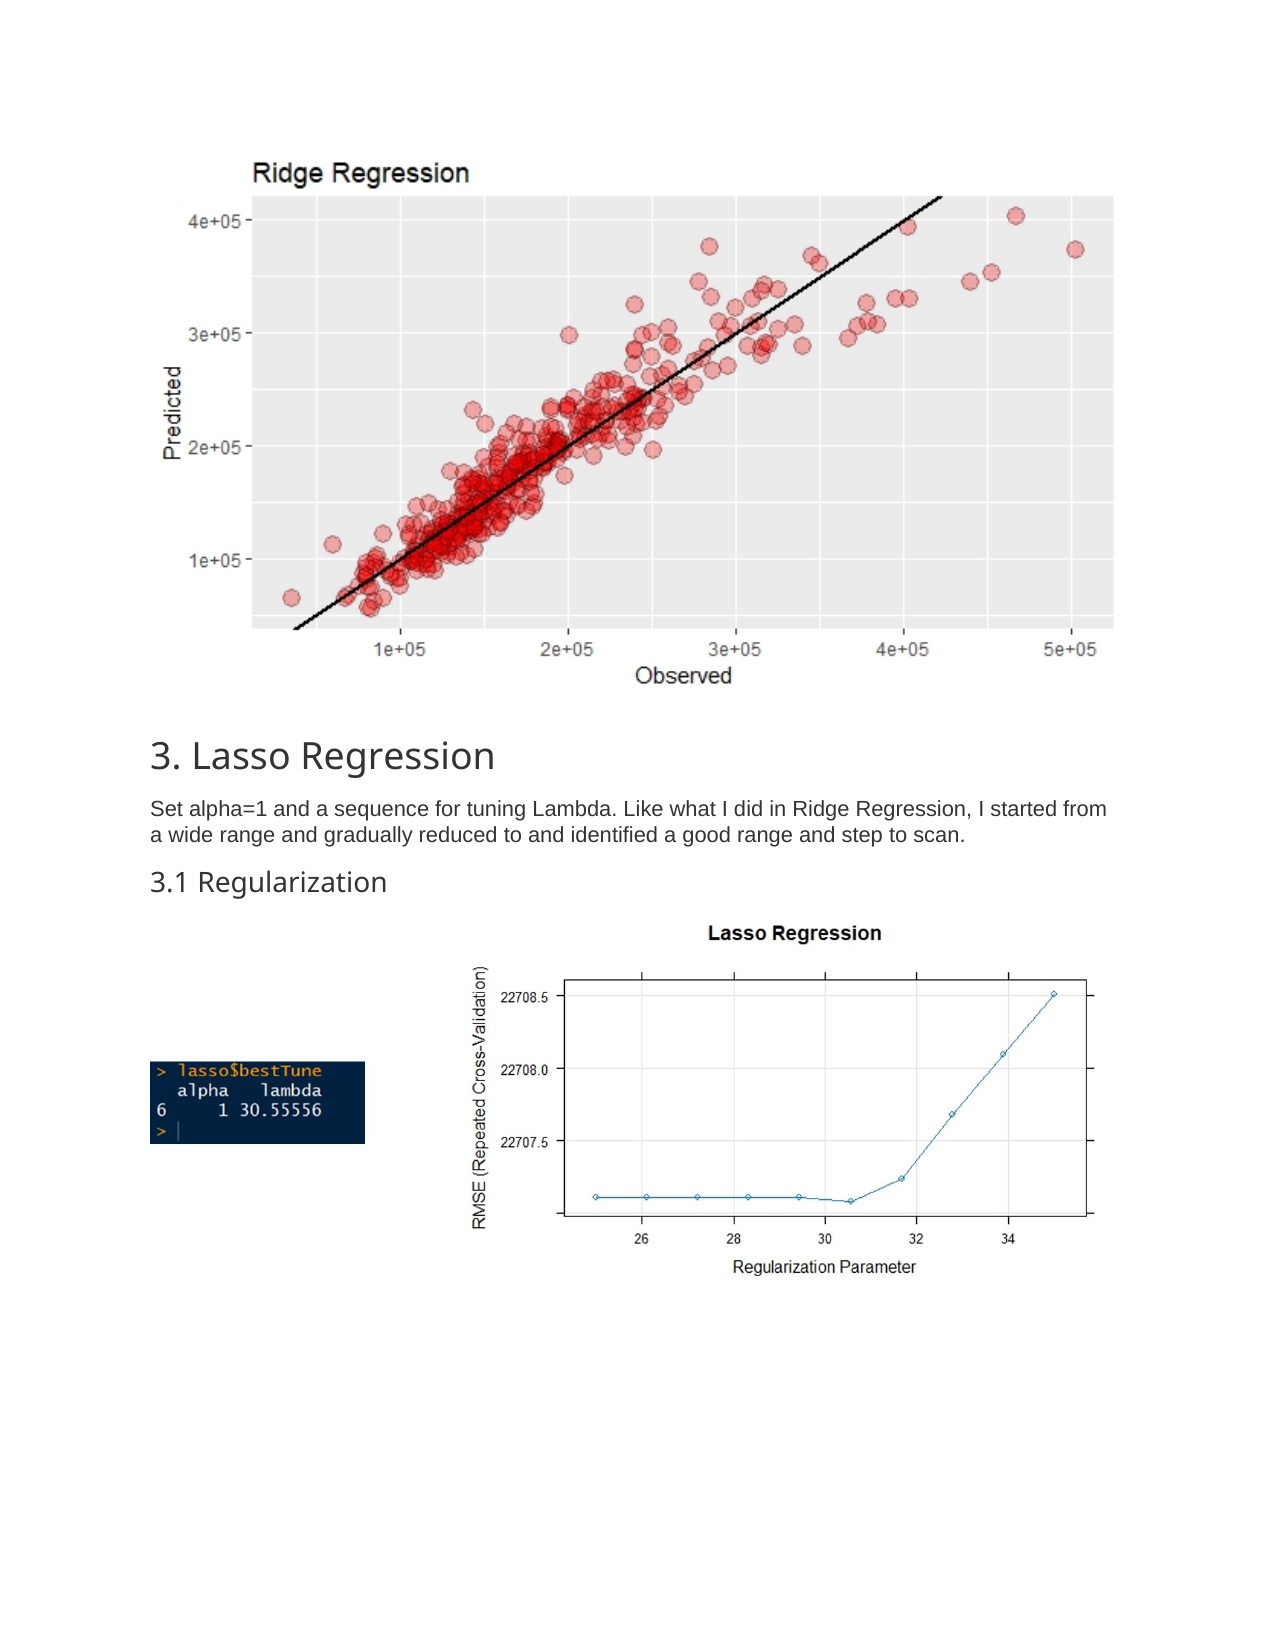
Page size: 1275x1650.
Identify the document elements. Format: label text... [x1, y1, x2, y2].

text 3. Lasso Regression [150, 730, 1125, 781]
picture [150, 150, 1125, 699]
text 3.1 Regularization [150, 862, 1125, 901]
picture [150, 916, 1125, 1289]
text Set alpha=1 and a sequence for tuning Lambda. Like what I did in Ridge Regression, I started from a wide range and gradually reduced to and identified a good range and step to scan. [150, 796, 1125, 847]
